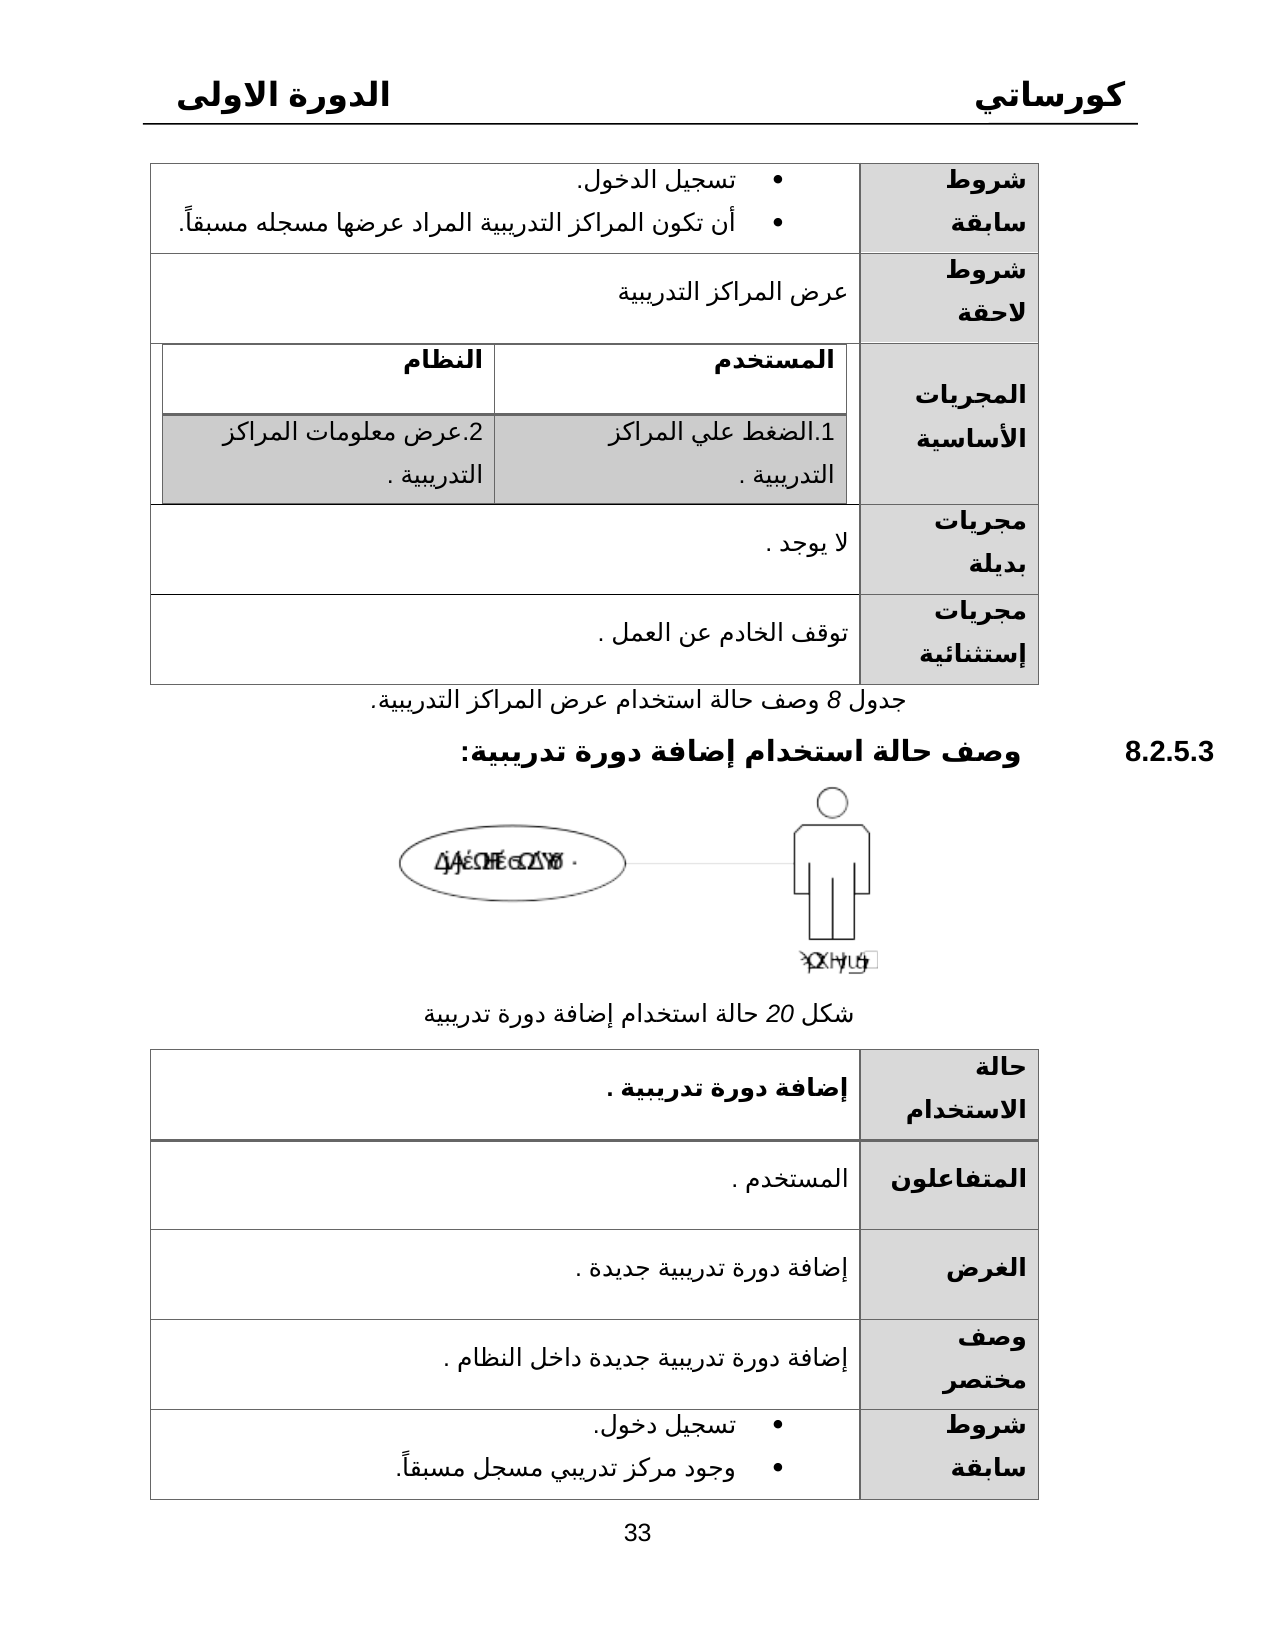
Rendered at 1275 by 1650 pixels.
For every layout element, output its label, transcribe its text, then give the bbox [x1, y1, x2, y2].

table_cell المتفاعلون [861, 1142, 1038, 1229]
table_cell [151, 344, 162, 504]
table_cell شروط سابقة [861, 1410, 1038, 1499]
subtitle وصف حالة استخدام إضافة دورة تدريبية: [150, 734, 1125, 768]
table_cell مجريات إستثنائية [861, 595, 1038, 684]
text جدول 8 وصف حالة استخدام عرض المراكز التدريبية. [150, 685, 1125, 713]
table_cell تسجيل الدخول. أن تكون المراكز التدريبية المراد عرضها مسجله مسبقاً. [151, 164, 859, 252]
table_cell [163, 345, 494, 413]
table_cell شروط لاحقة [861, 254, 1038, 342]
table_cell إضافة دورة تدريبية جديدة داخل النظام . [151, 1320, 859, 1409]
text شكل 20 حالة استخدام إضافة دورة تدريبية [150, 999, 1125, 1028]
table_cell شروط سابقة [861, 164, 1038, 252]
table_cell المستخدم . [151, 1142, 859, 1229]
table_cell [495, 345, 846, 413]
table_cell لا يوجد . [151, 505, 859, 594]
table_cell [151, 1410, 859, 1499]
table_cell مجريات بديلة [861, 505, 1038, 594]
table_header إضافة دورة تدريبية . [151, 1050, 859, 1139]
table_cell الغرض [861, 1230, 1038, 1319]
table_cell إضافة دورة تدريبية جديدة . [151, 1230, 859, 1319]
table_cell وصف مختصر [861, 1320, 1038, 1409]
table_cell المجريات الأساسية [861, 344, 1038, 504]
table_header حالة الاستخدام [861, 1050, 1038, 1139]
table_cell [847, 344, 859, 504]
table_cell عرض المراكز التدريبية [151, 254, 859, 342]
table_cell توقف الخادم عن العمل . [151, 595, 859, 684]
